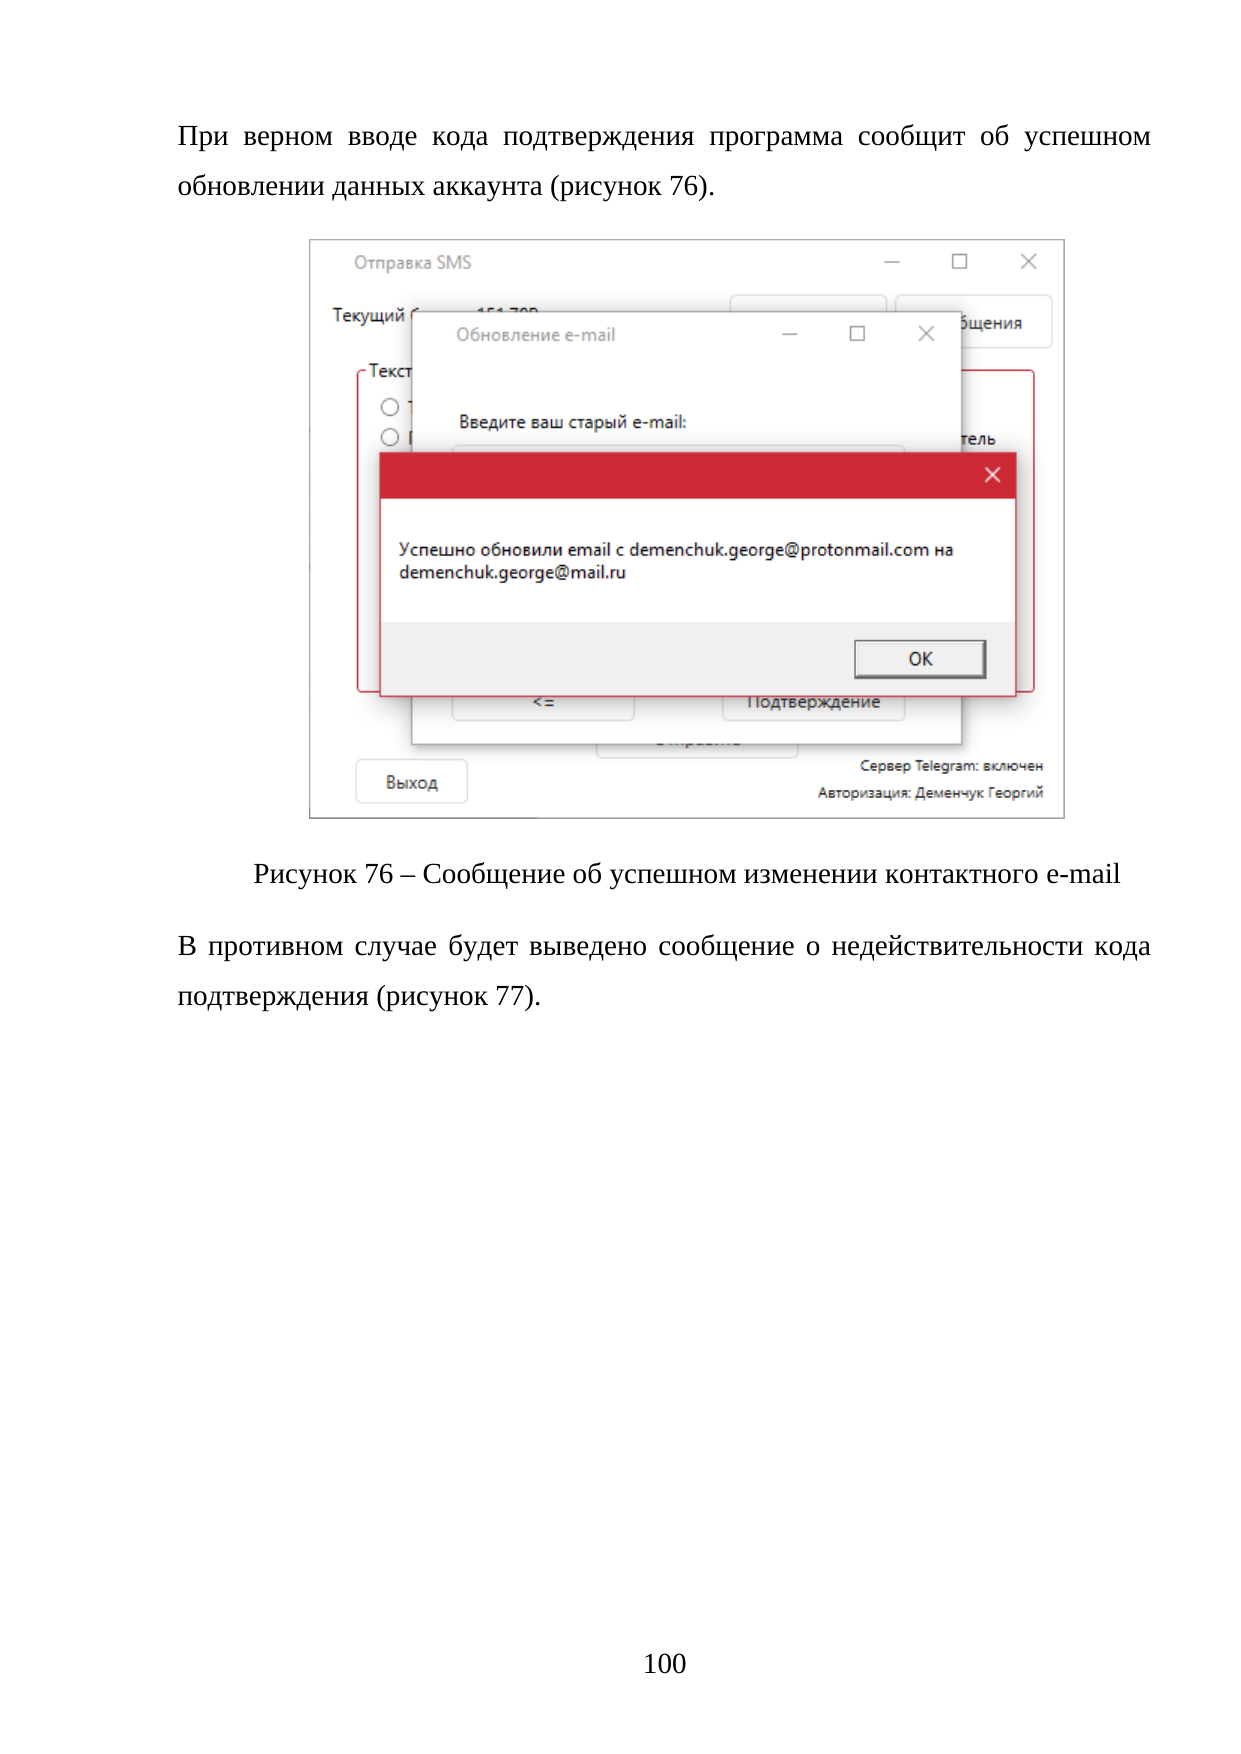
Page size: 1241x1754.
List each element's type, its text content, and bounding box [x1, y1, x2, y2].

picture [309, 239, 1065, 819]
text При верном вводе кода подтверждения программа сообщит об успешном обновлении данных аккаунта (рисунок 76). [177, 118, 1152, 202]
text В противном случае будет выведено сообщение о недействительности кода подтверждения (рисунок 77). [177, 928, 1152, 1012]
text Рисунок 76 – Сообщение об успешном изменении контактного e-mail [222, 857, 1152, 890]
